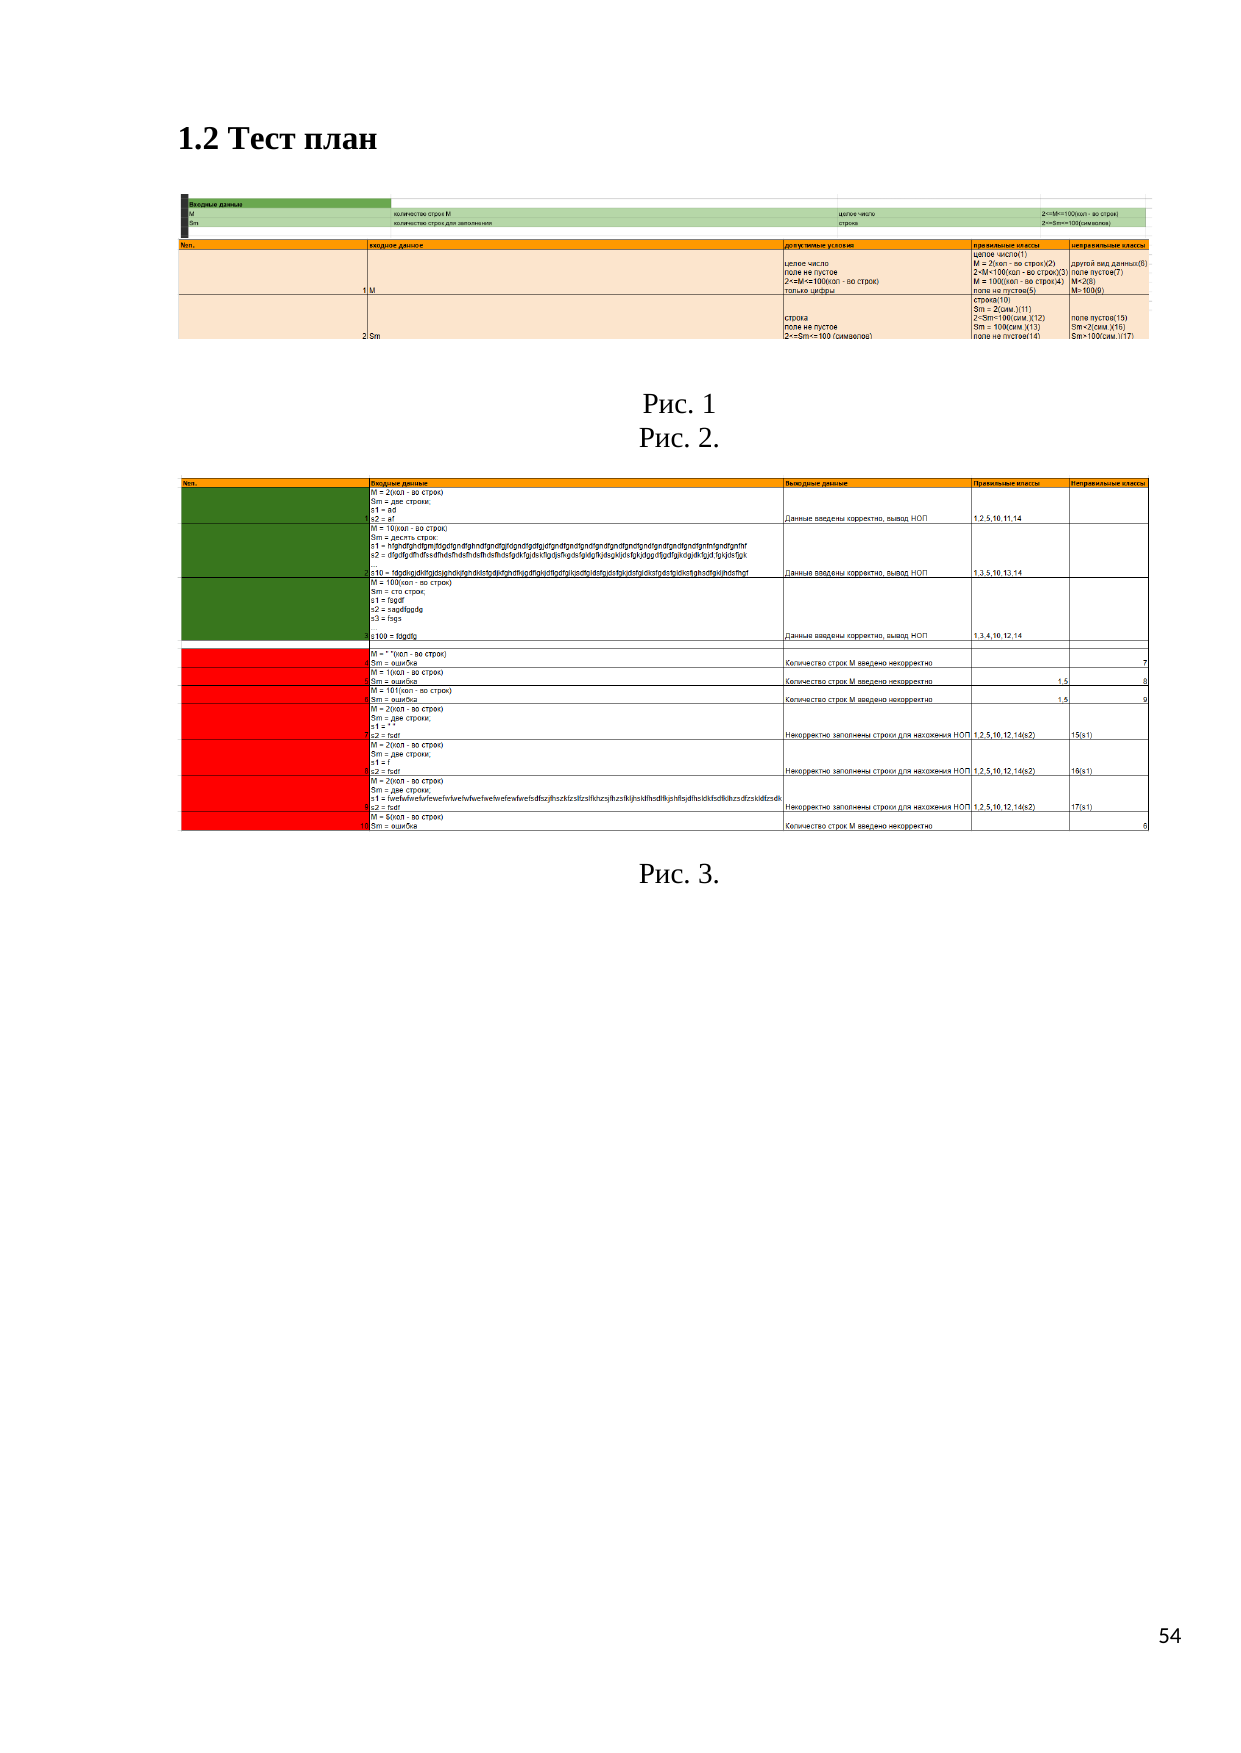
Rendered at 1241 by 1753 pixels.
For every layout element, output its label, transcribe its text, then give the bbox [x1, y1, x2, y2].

subtitle 1.2 Тест план [177, 118, 1181, 156]
picture [177, 194, 1153, 339]
picture [177, 475, 1150, 832]
text Рис. 2. [177, 420, 1181, 453]
